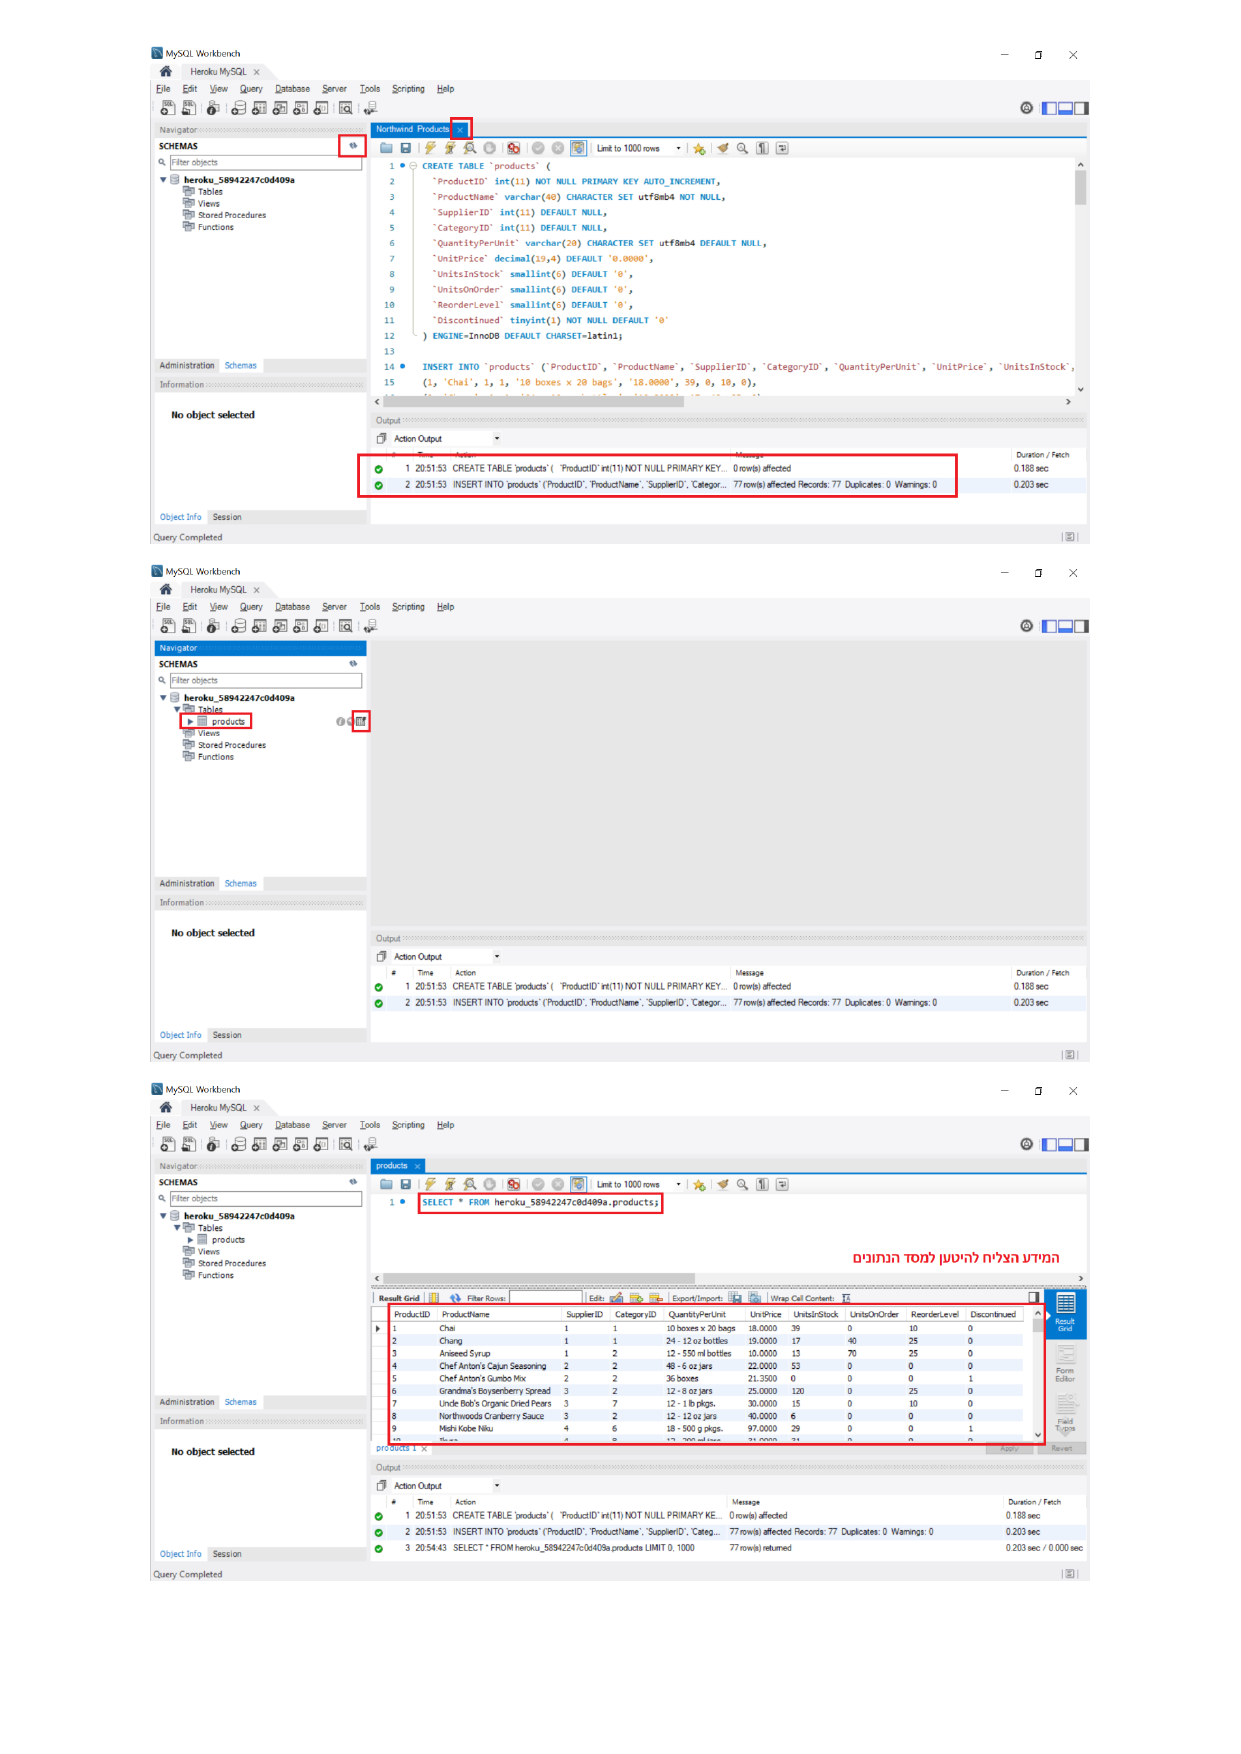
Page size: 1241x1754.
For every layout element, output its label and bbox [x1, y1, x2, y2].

picture [150, 1080, 1090, 1581]
picture [150, 562, 1090, 1062]
picture [150, 44, 1090, 544]
